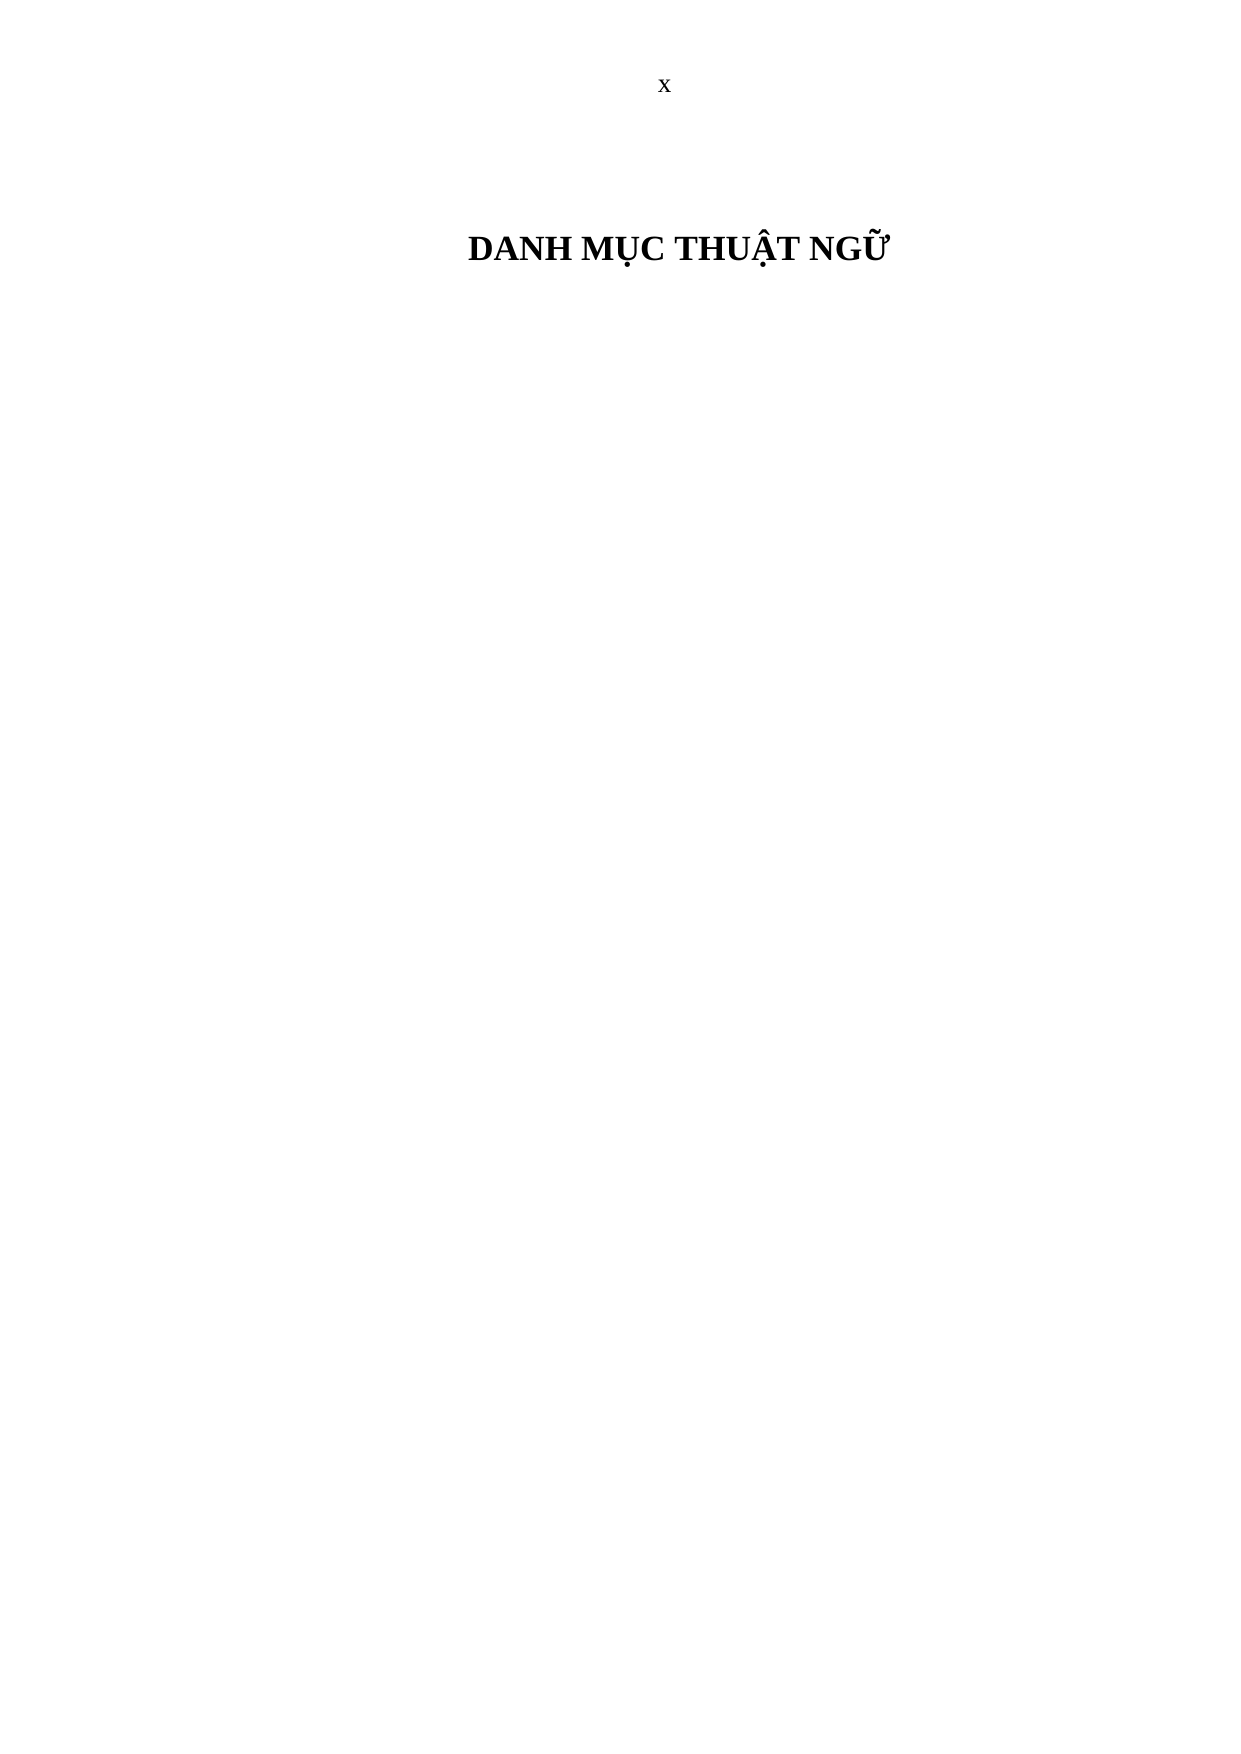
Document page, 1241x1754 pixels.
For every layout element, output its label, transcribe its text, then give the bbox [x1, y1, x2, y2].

subtitle DANH MỤC THUẬT NGỮ [207, 227, 1152, 268]
